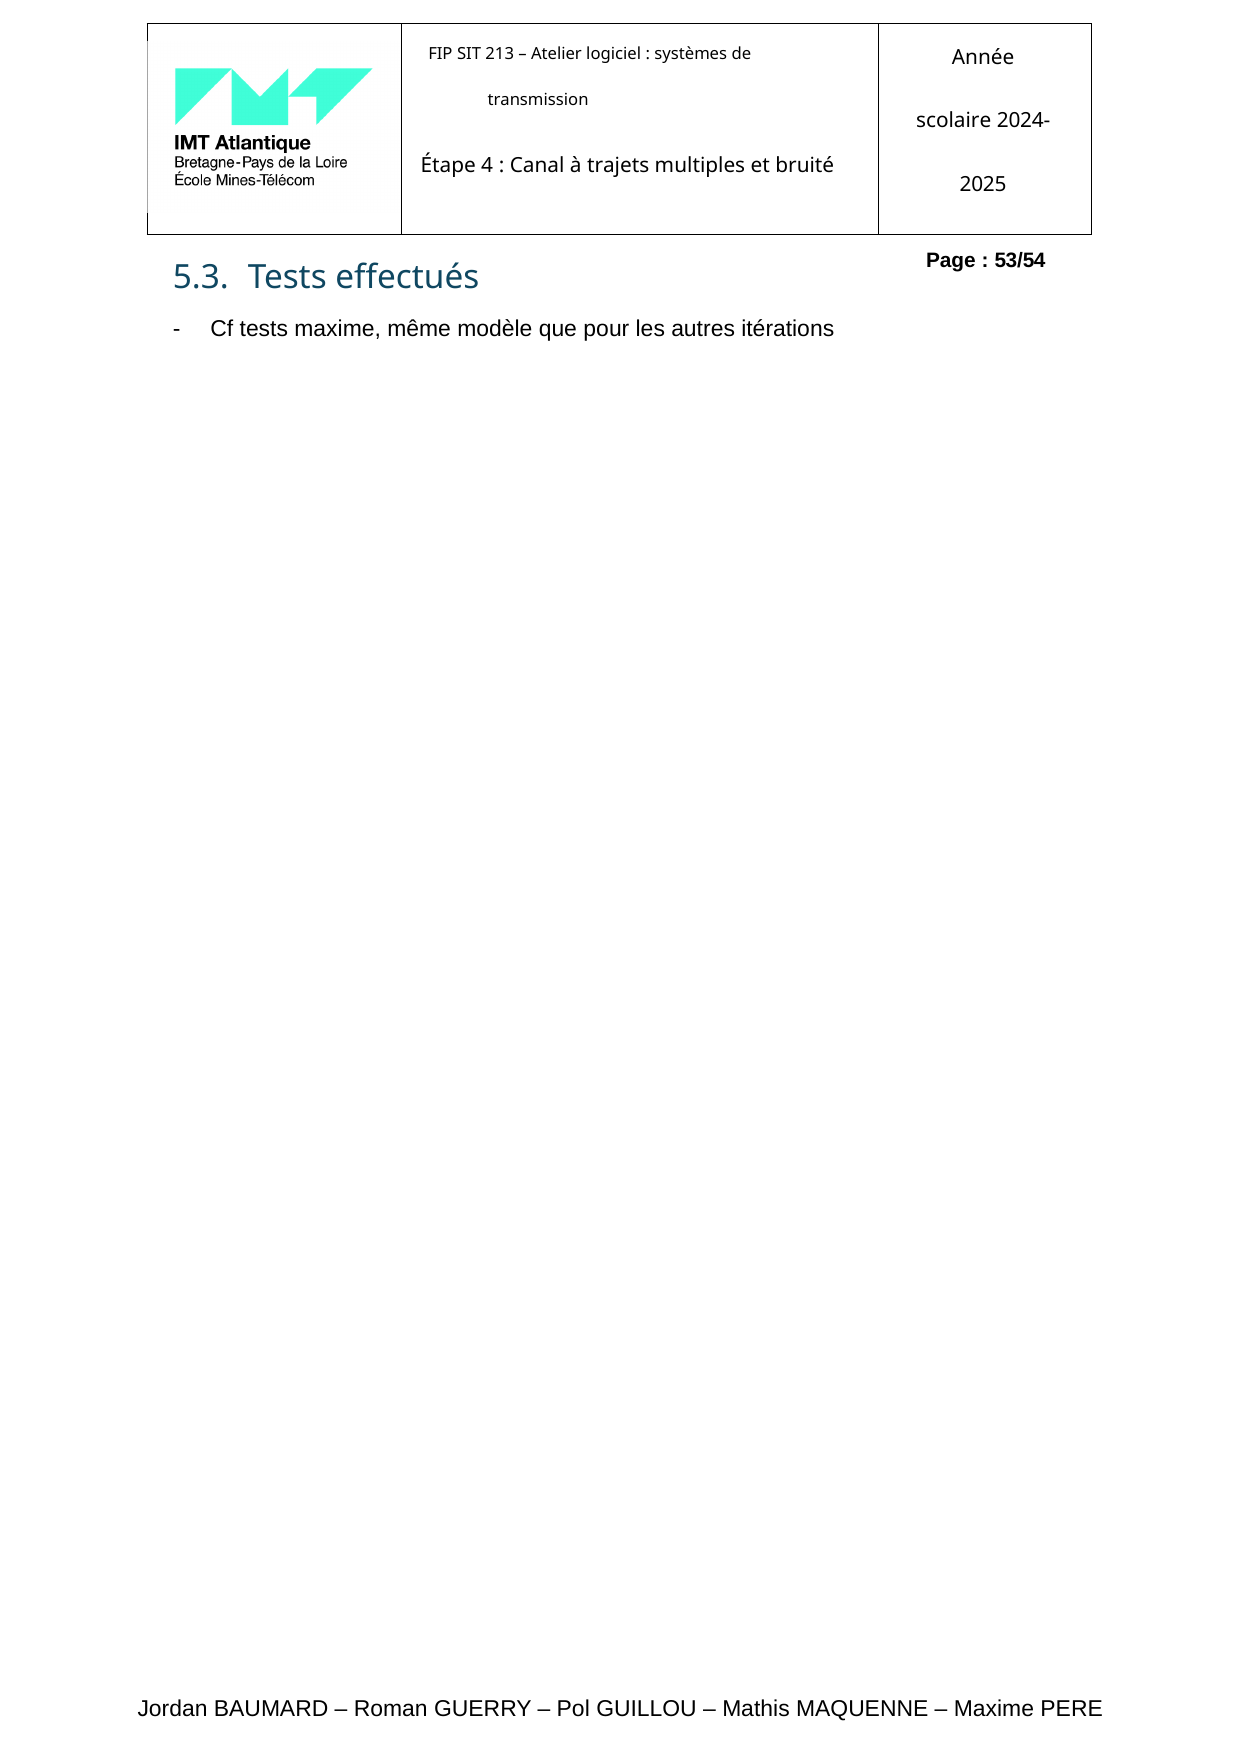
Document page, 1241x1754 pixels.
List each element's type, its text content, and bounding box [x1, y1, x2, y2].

list Cf tests maxime, même modèle que pour les autres itérations [173, 315, 1105, 341]
picture [147, 41, 401, 213]
subtitle Tests effectués [173, 253, 1105, 298]
